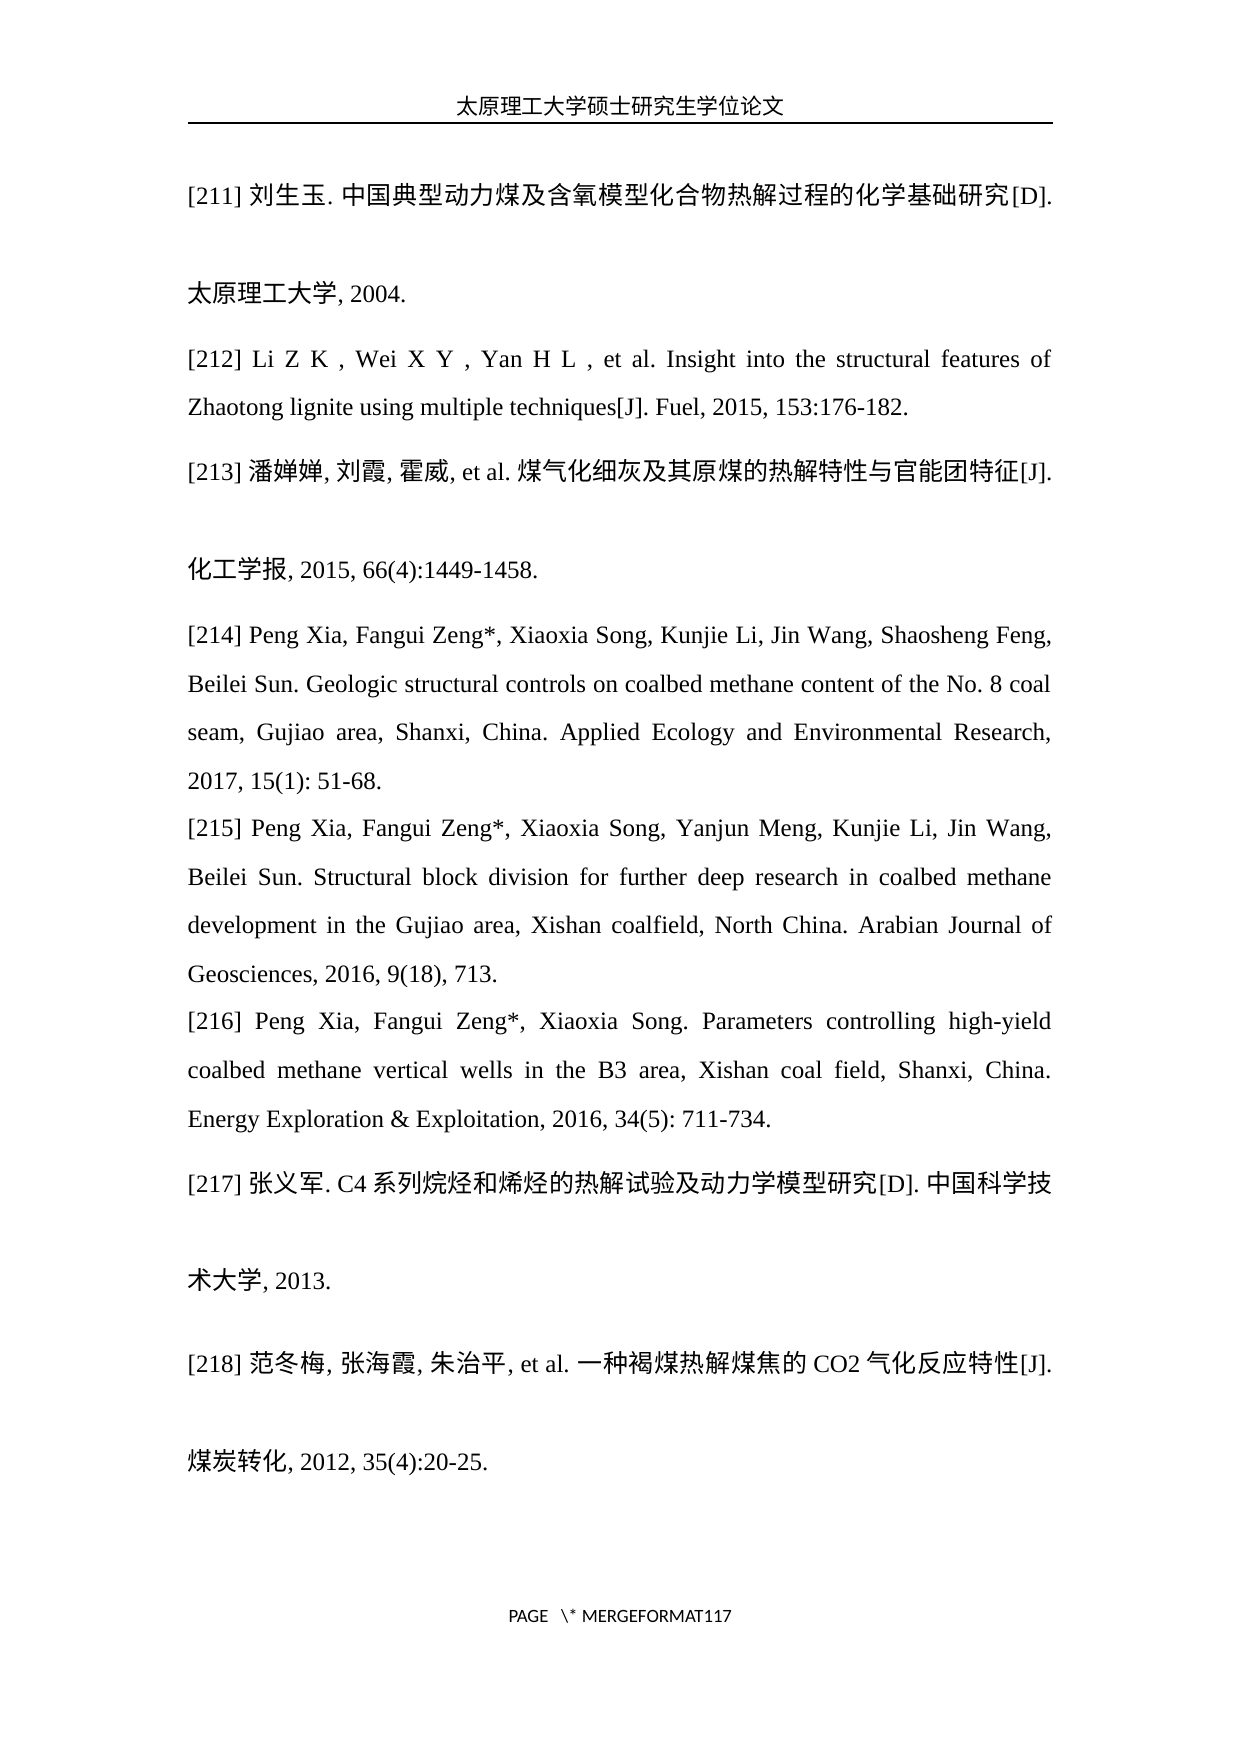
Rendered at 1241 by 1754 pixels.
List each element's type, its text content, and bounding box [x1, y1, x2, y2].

text [216] Peng Xia, Fangui Zeng*, Xiaoxia Song. Parameters controlling high-yield coalbed methane vertical wells in the B3 area, Xishan coal field, Shanxi, China. Energy Exploration & Exploitation, 2016, 34(5): 711-734. [187, 1004, 1053, 1134]
text [212] Li Z K , Wei X Y , Yan H L , et al. Insight into the structural features of Zhaotong lignite using multiple techniques[J]. Fuel, 2015, 153:176-182. [187, 342, 1053, 423]
text [213] 潘婵婵, 刘霞, 霍威, et al. 煤气化细灰及其原煤的热解特性与官能团特征[J]. 化工学报, 2015, 66(4):1449-1458. [187, 437, 1053, 600]
text [218] 范冬梅, 张海霞, 朱治平, et al. 一种褐煤热解煤焦的CO2气化反应特性[J]. 煤炭转化, 2012, 35(4):20-25. [187, 1329, 1053, 1492]
text [215] Peng Xia, Fangui Zeng*, Xiaoxia Song, Yanjun Meng, Kunjie Li, Jin Wang, Beilei Sun. Structural block division for further deep research in coalbed methane development in the Gujiao area, Xishan coalfield, North China. Arabian Journal of Geosciences, 2016, 9(18), 713. [187, 811, 1053, 990]
text [211] 刘生玉. 中国典型动力煤及含氧模型化合物热解过程的化学基础研究[D]. 太原理工大学, 2004. [187, 161, 1053, 324]
text [217] 张义军. C4系列烷烃和烯烃的热解试验及动力学模型研究[D]. 中国科学技术大学, 2013. [187, 1149, 1053, 1311]
text [214] Peng Xia, Fangui Zeng*, Xiaoxia Song, Kunjie Li, Jin Wang, Shaosheng Feng, Beilei Sun. Geologic structural controls on coalbed methane content of the No. 8 coal seam, Gujiao area, Shanxi, China. Applied Ecology and Environmental Research, 2017, 15(1): 51-68. [187, 618, 1053, 797]
